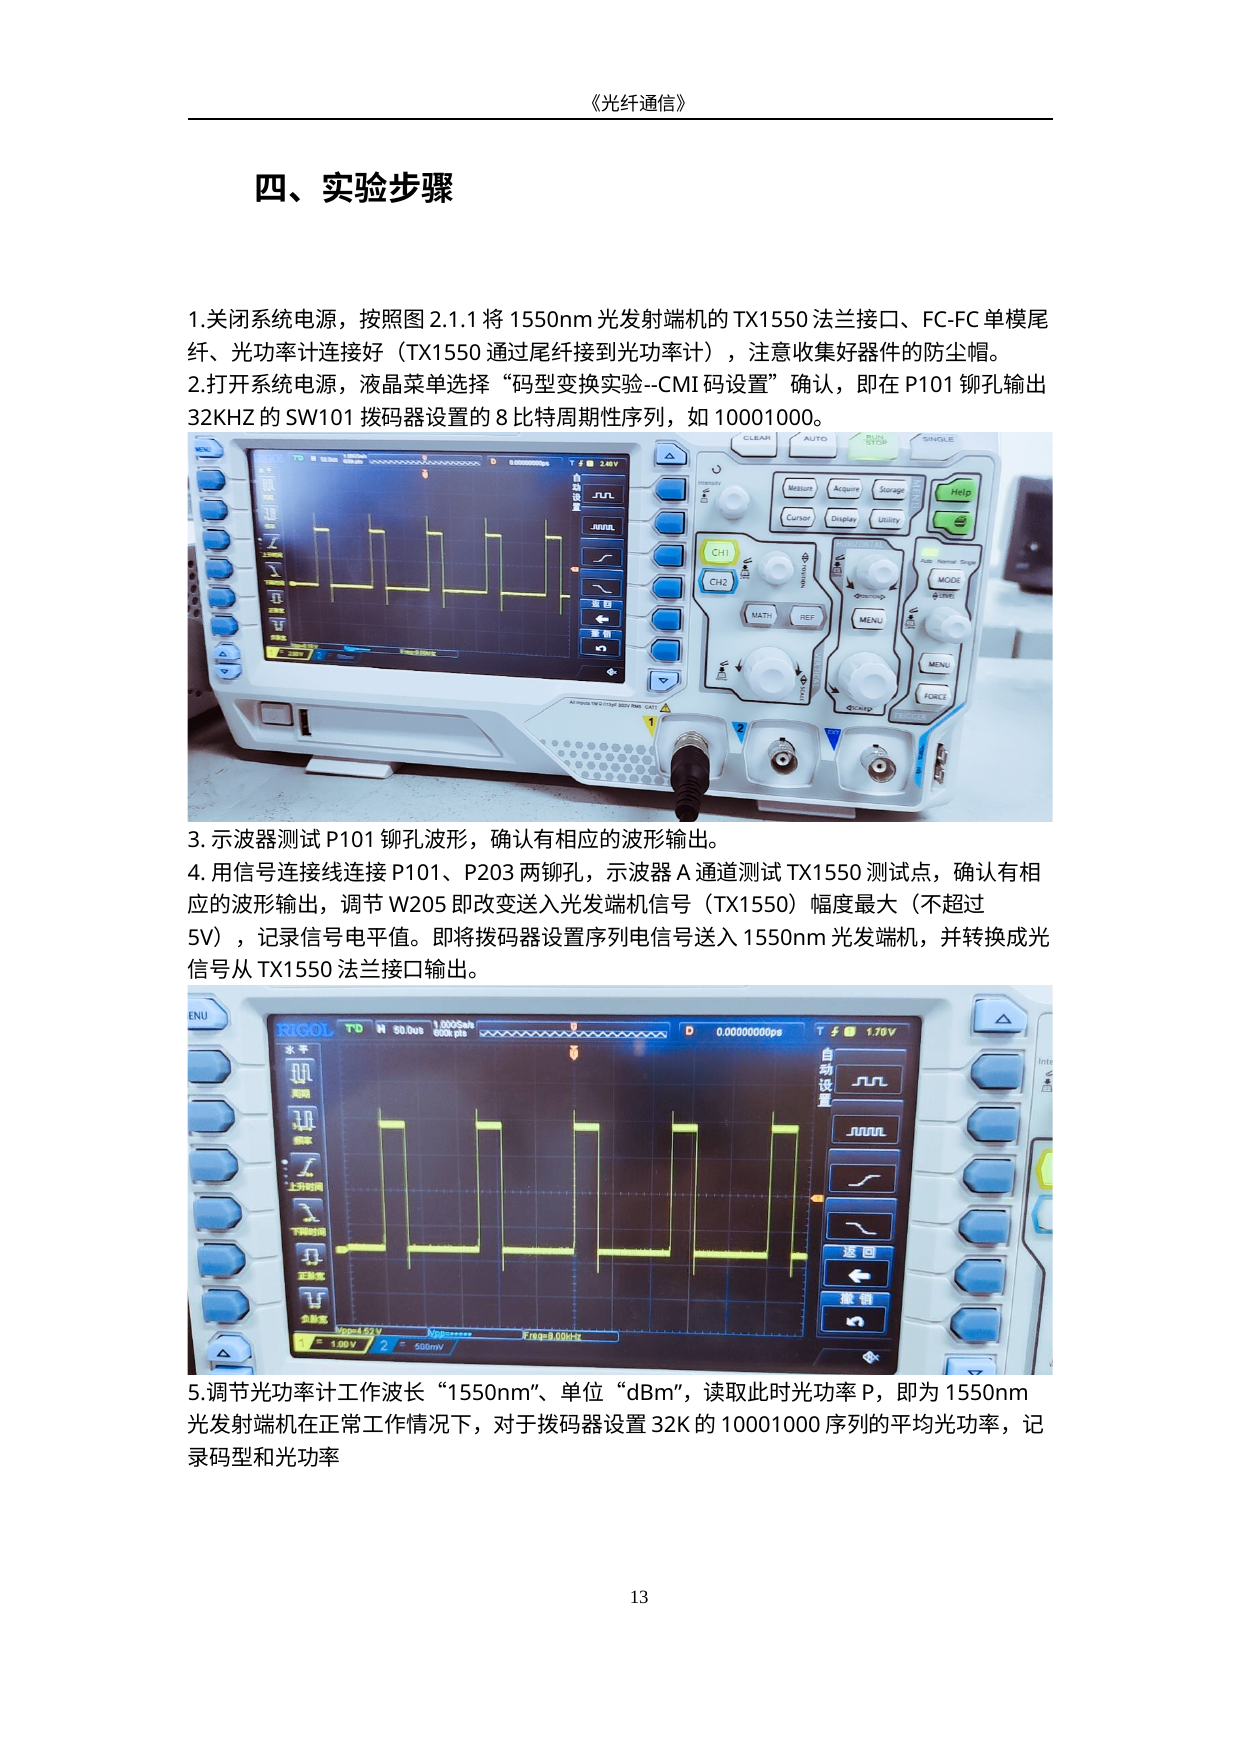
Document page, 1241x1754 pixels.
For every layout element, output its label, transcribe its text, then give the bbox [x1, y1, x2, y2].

text 3. 示波器测试P101铆孔波形，确认有相应的波形输出。 [187, 822, 1053, 855]
text 4. 用信号连接线连接P101、P203两铆孔，示波器A通道测试TX1550测试点，确认有相应的波形输出，调节W205即改变送入光发端机信号（TX1550）幅度最大（不超过5V），记录信号电平值。即将拨码器设置序列电信号送入1550nm光发端机，并转换成光信号从TX1550法兰接口输出。 [187, 855, 1053, 985]
picture [187, 985, 1053, 1375]
text 2.打开系统电源，液晶菜单选择“码型变换实验--CMI码设置”确认，即在P101铆孔输出32KHZ的SW101拨码器设置的8比特周期性序列，如10001000。 [187, 367, 1053, 432]
text 1.关闭系统电源，按照图2.1.1将1550nm光发射端机的TX1550法兰接口、FC-FC单模尾纤、光功率计连接好（TX1550通过尾纤接到光功率计），注意收集好器件的防尘帽。 [187, 302, 1053, 367]
text 5.调节光功率计工作波长“1550nm”、单位“dBm”，读取此时光功率P，即为1550nm光发射端机在正常工作情况下，对于拨码器设置32K的10001000序列的平均光功率，记录码型和光功率 [187, 1375, 1053, 1472]
picture [187, 432, 1053, 822]
subtitle 四、实验步骤 [187, 153, 1053, 218]
